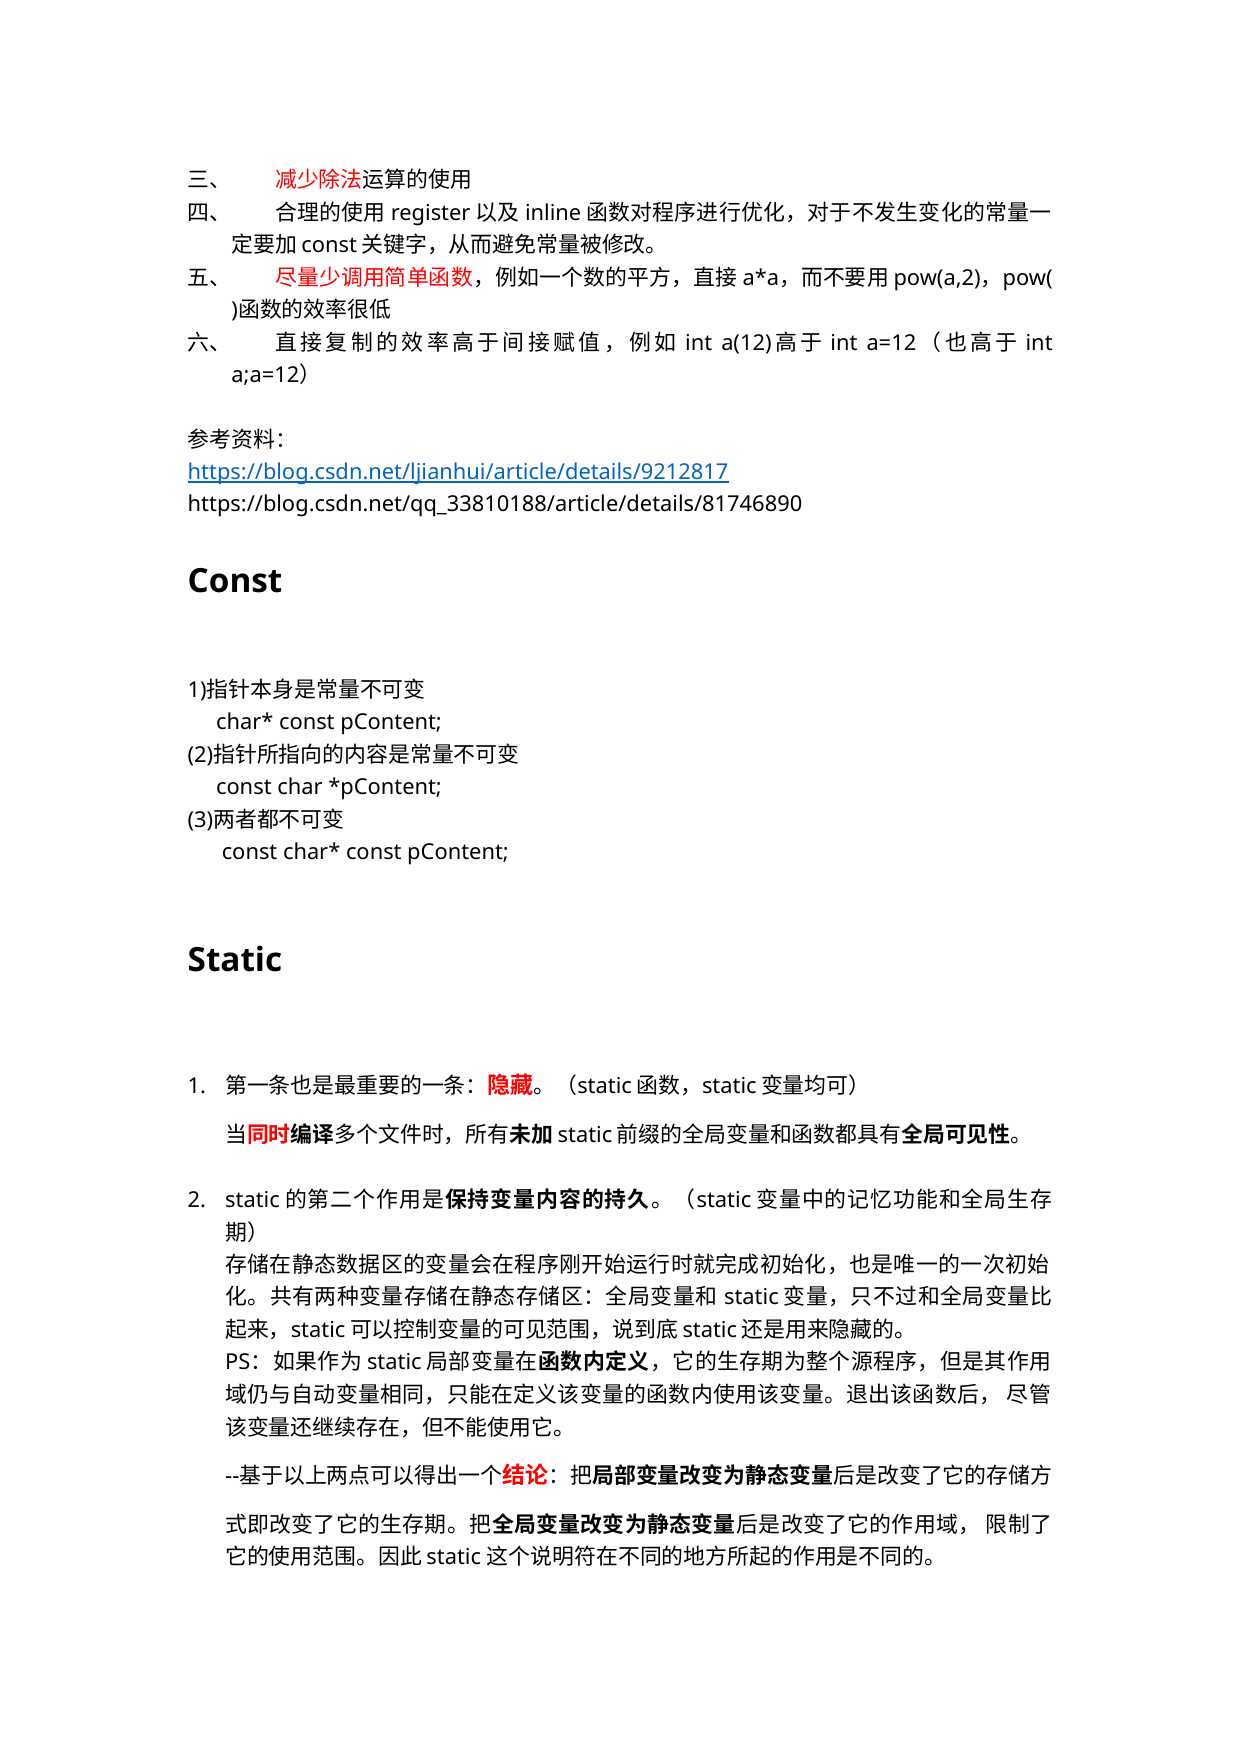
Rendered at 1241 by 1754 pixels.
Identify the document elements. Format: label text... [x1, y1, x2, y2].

list 尽量少调用简单函数，例如一个数的平方，直接 a*a，而不要用pow(a,2)，pow( )函数的效率很低 [187, 259, 1053, 324]
subtitle Static [187, 926, 1053, 991]
list --基于以上两点可以得出一个结论：把局部变量改变为静态变量后是改变了它的存储方式即改变了它的生存期。把全局变量改变为静态变量后是改变了它的作用域， 限制了它的使用范围。因此static 这个说明符在不同的地方所起的作用是不同的。 [225, 1442, 1053, 1572]
list 合理的使用register以及 inline函数对程序进行优化，对于不发生变化的常量一定要加const关键字，从而避免常量被修改。 [187, 194, 1053, 259]
text const char *pContent; [187, 769, 1053, 802]
subtitle Const [187, 547, 1053, 612]
list 直接复制的效率高于间接赋值，例如int a(12)高于int a=12（也高于int a;a=12） [187, 324, 1053, 389]
list 当同时编译多个文件时，所有未加static前缀的全局变量和函数都具有全局可见性。 [225, 1117, 1053, 1149]
text const char* const pContent; [187, 834, 1053, 867]
text https://blog.csdn.net/ljianhui/article/details/9212817 [187, 454, 1053, 487]
text (3)两者都不可变 [187, 802, 1053, 834]
text 1)指针本身是常量不可变 [187, 672, 1053, 704]
list static的第二个作用是保持变量内容的持久。（static变量中的记忆功能和全局生存期） [187, 1182, 1053, 1247]
text 参考资料： [187, 422, 1053, 454]
list 存储在静态数据区的变量会在程序刚开始运行时就完成初始化，也是唯一的一次初始化。共有两种变量存储在静态存储区：全局变量和static变量，只不过和全局变量比起来，static可以控制变量的可见范围，说到底static还是用来隐藏的。 [225, 1247, 1053, 1344]
text https://blog.csdn.net/qq_33810188/article/details/81746890 [187, 487, 1053, 519]
list PS：如果作为static局部变量在函数内定义，它的生存期为整个源程序，但是其作用域仍与自动变量相同，只能在定义该变量的函数内使用该变量。退出该函数后， 尽管该变量还继续存在，但不能使用它。 [225, 1344, 1053, 1442]
text (2)指针所指向的内容是常量不可变 [187, 737, 1053, 769]
list 减少除法运算的使用 [187, 162, 1053, 194]
text char* const pContent; [187, 704, 1053, 737]
list 第一条也是最重要的一条：隐藏。（static函数，static变量均可） [187, 1052, 1053, 1117]
